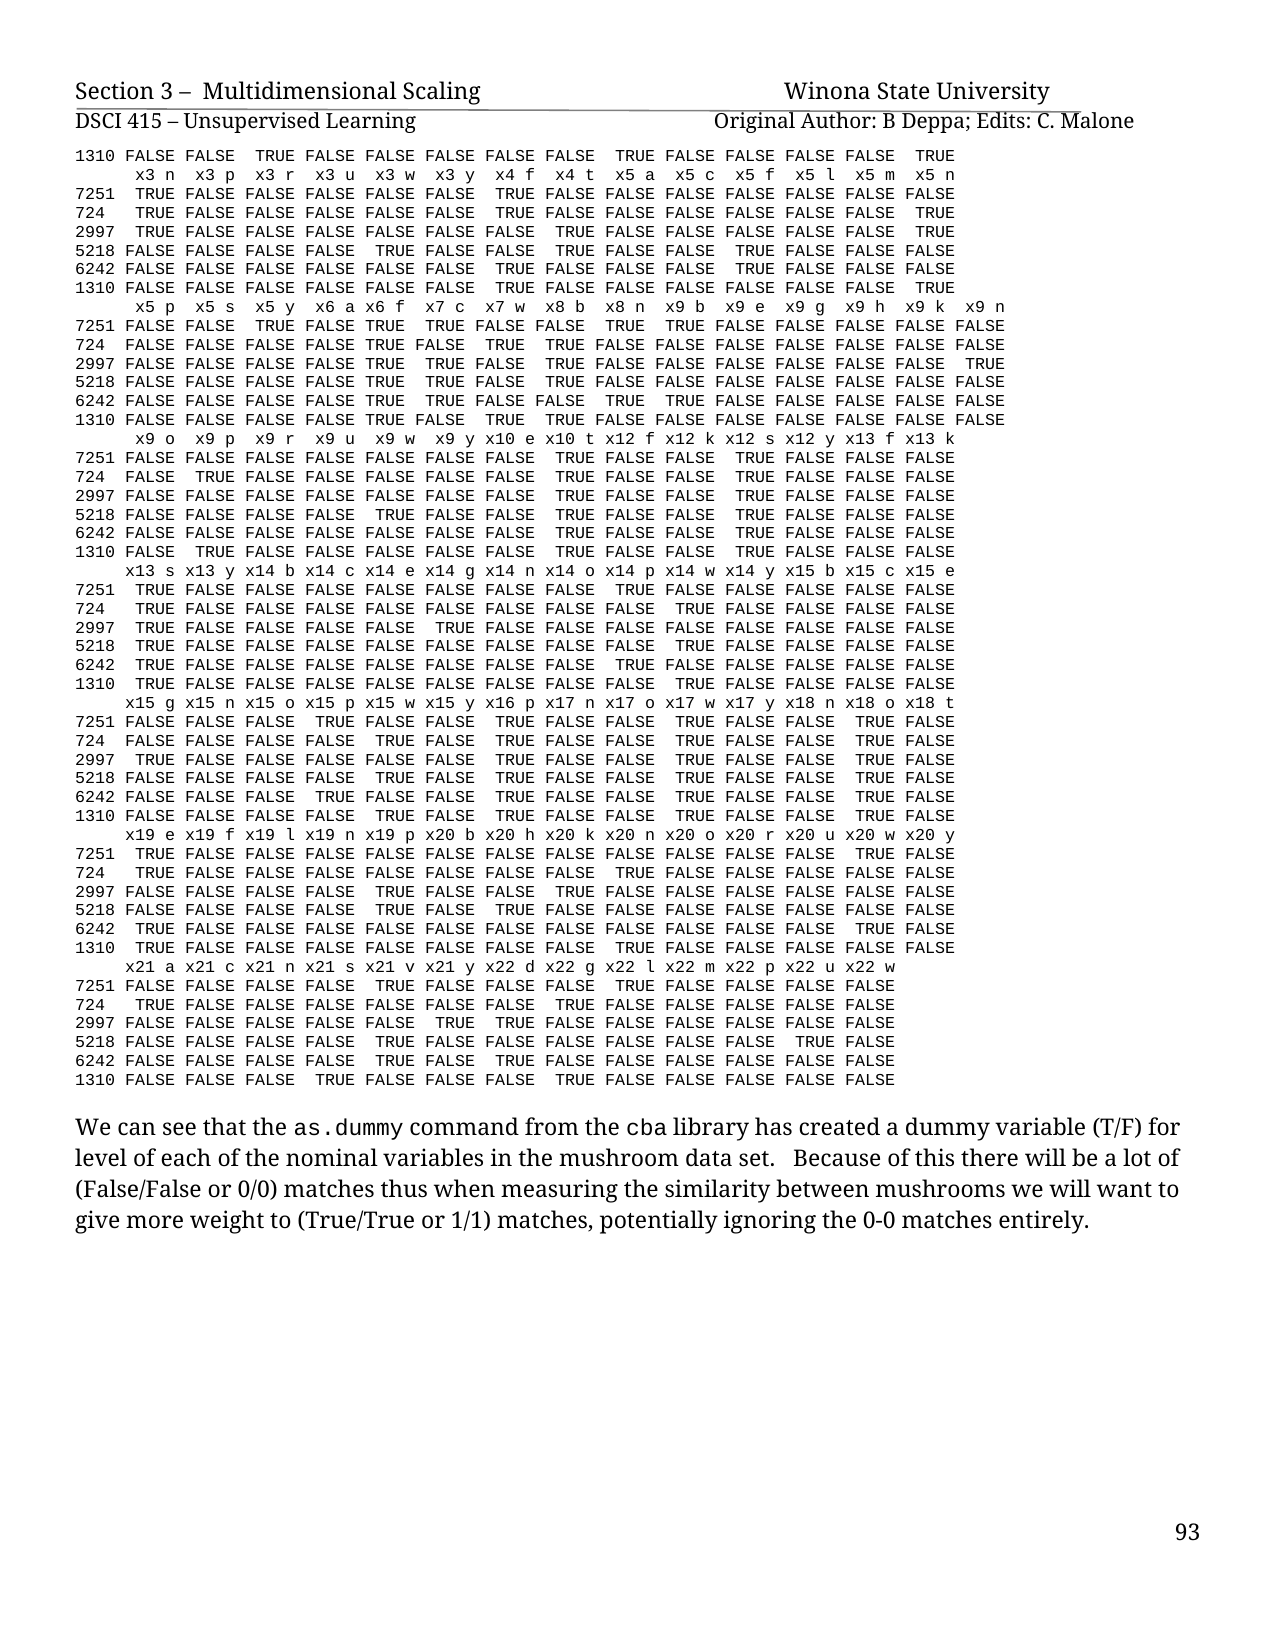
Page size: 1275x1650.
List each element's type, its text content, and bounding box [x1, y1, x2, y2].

text 2997 TRUE FALSE FALSE FALSE FALSE FALSE FALSE TRUE FALSE FALSE FALSE FALSE FALSE TRUE [75, 223, 1200, 242]
text 1310 FALSE FALSE FALSE FALSE TRUE FALSE TRUE FALSE FALSE TRUE FALSE FALSE TRUE FALSE [75, 808, 1200, 827]
text 724 FALSE TRUE FALSE FALSE FALSE FALSE FALSE TRUE FALSE FALSE TRUE FALSE FALSE FALSE [75, 468, 1200, 487]
text x3 n x3 p x3 r x3 u x3 w x3 y x4 f x4 t x5 a x5 c x5 f x5 l x5 m x5 n [75, 167, 1200, 186]
text 1310 FALSE FALSE TRUE FALSE FALSE FALSE FALSE FALSE TRUE FALSE FALSE FALSE FALSE TRUE [75, 148, 1200, 167]
text 2997 FALSE FALSE FALSE FALSE FALSE FALSE FALSE TRUE FALSE FALSE TRUE FALSE FALSE FALSE [75, 487, 1200, 506]
text 5218 FALSE FALSE FALSE FALSE TRUE TRUE FALSE TRUE FALSE FALSE FALSE FALSE FALSE FALSE FALSE [75, 374, 1200, 393]
text x21 a x21 c x21 n x21 s x21 v x21 y x22 d x22 g x22 l x22 m x22 p x22 u x22 w [75, 958, 1200, 977]
text 7251 FALSE FALSE FALSE FALSE TRUE FALSE FALSE FALSE TRUE FALSE FALSE FALSE FALSE [75, 977, 1200, 996]
text x9 o x9 p x9 r x9 u x9 w x9 y x10 e x10 t x12 f x12 k x12 s x12 y x13 f x13 k [75, 431, 1200, 449]
text 1310 FALSE FALSE FALSE TRUE FALSE FALSE FALSE TRUE FALSE FALSE FALSE FALSE FALSE [75, 1072, 1200, 1091]
text 6242 FALSE FALSE FALSE FALSE TRUE FALSE TRUE FALSE FALSE FALSE FALSE FALSE FALSE [75, 1053, 1200, 1072]
text 5218 FALSE FALSE FALSE FALSE TRUE FALSE FALSE TRUE FALSE FALSE TRUE FALSE FALSE FALSE [75, 242, 1200, 261]
text 2997 TRUE FALSE FALSE FALSE FALSE TRUE FALSE FALSE FALSE FALSE FALSE FALSE FALSE FALSE [75, 619, 1200, 638]
text 724 TRUE FALSE FALSE FALSE FALSE FALSE FALSE FALSE TRUE FALSE FALSE FALSE FALSE FALSE [75, 864, 1200, 883]
text x5 p x5 s x5 y x6 a x6 f x7 c x7 w x8 b x8 n x9 b x9 e x9 g x9 h x9 k x9 n [75, 299, 1200, 317]
text 724 TRUE FALSE FALSE FALSE FALSE FALSE FALSE FALSE FALSE TRUE FALSE FALSE FALSE FALSE [75, 600, 1200, 619]
text 6242 FALSE FALSE FALSE TRUE FALSE FALSE TRUE FALSE FALSE TRUE FALSE FALSE TRUE FALSE [75, 789, 1200, 808]
text We can see that the as.dummy command from the cba library has created a dummy variable (T/F) for level of each of the nominal variables in the mushroom data set. Because of this there will be a lot of (False/False or 0/0) matches thus when measuring the similarity between mushrooms we will want to give more weight to (True/True or 1/1) matches, potentially ignoring the 0-0 matches entirely. [75, 1110, 1200, 1236]
text 7251 FALSE FALSE FALSE TRUE FALSE FALSE TRUE FALSE FALSE TRUE FALSE FALSE TRUE FALSE [75, 713, 1200, 732]
text 7251 FALSE FALSE TRUE FALSE TRUE TRUE FALSE FALSE TRUE TRUE FALSE FALSE FALSE FALSE FALSE [75, 317, 1200, 336]
text x15 g x15 n x15 o x15 p x15 w x15 y x16 p x17 n x17 o x17 w x17 y x18 n x18 o x18 t [75, 694, 1200, 713]
text 1310 FALSE FALSE FALSE FALSE FALSE FALSE TRUE FALSE FALSE FALSE FALSE FALSE FALSE TRUE [75, 280, 1200, 299]
text 5218 FALSE FALSE FALSE FALSE TRUE FALSE FALSE FALSE FALSE FALSE FALSE TRUE FALSE [75, 1034, 1200, 1053]
text 7251 TRUE FALSE FALSE FALSE FALSE FALSE FALSE FALSE FALSE FALSE FALSE FALSE TRUE FALSE [75, 845, 1200, 864]
text 2997 TRUE FALSE FALSE FALSE FALSE FALSE TRUE FALSE FALSE TRUE FALSE FALSE TRUE FALSE [75, 751, 1200, 770]
text 6242 FALSE FALSE FALSE FALSE FALSE FALSE FALSE TRUE FALSE FALSE TRUE FALSE FALSE FALSE [75, 525, 1200, 544]
text 2997 FALSE FALSE FALSE FALSE FALSE TRUE TRUE FALSE FALSE FALSE FALSE FALSE FALSE [75, 1015, 1200, 1034]
text x13 s x13 y x14 b x14 c x14 e x14 g x14 n x14 o x14 p x14 w x14 y x15 b x15 c x15 e [75, 563, 1200, 581]
text 724 FALSE FALSE FALSE FALSE TRUE FALSE TRUE FALSE FALSE TRUE FALSE FALSE TRUE FALSE [75, 732, 1200, 751]
text 6242 FALSE FALSE FALSE FALSE FALSE FALSE TRUE FALSE FALSE FALSE TRUE FALSE FALSE FALSE [75, 261, 1200, 280]
text 7251 TRUE FALSE FALSE FALSE FALSE FALSE TRUE FALSE FALSE FALSE FALSE FALSE FALSE FALSE [75, 186, 1200, 204]
text 724 FALSE FALSE FALSE FALSE TRUE FALSE TRUE TRUE FALSE FALSE FALSE FALSE FALSE FALSE FALSE [75, 336, 1200, 355]
text 1310 TRUE FALSE FALSE FALSE FALSE FALSE FALSE FALSE FALSE TRUE FALSE FALSE FALSE FALSE [75, 676, 1200, 694]
text 5218 FALSE FALSE FALSE FALSE TRUE FALSE FALSE TRUE FALSE FALSE TRUE FALSE FALSE FALSE [75, 506, 1200, 525]
text 1310 FALSE FALSE FALSE FALSE TRUE FALSE TRUE TRUE FALSE FALSE FALSE FALSE FALSE FALSE FALSE [75, 412, 1200, 431]
text 2997 FALSE FALSE FALSE FALSE TRUE TRUE FALSE TRUE FALSE FALSE FALSE FALSE FALSE FALSE TRUE [75, 355, 1200, 374]
text 7251 TRUE FALSE FALSE FALSE FALSE FALSE FALSE FALSE TRUE FALSE FALSE FALSE FALSE FALSE [75, 581, 1200, 600]
text 6242 TRUE FALSE FALSE FALSE FALSE FALSE FALSE FALSE FALSE FALSE FALSE FALSE TRUE FALSE [75, 921, 1200, 940]
text x19 e x19 f x19 l x19 n x19 p x20 b x20 h x20 k x20 n x20 o x20 r x20 u x20 w x20 y [75, 827, 1200, 845]
text 724 TRUE FALSE FALSE FALSE FALSE FALSE FALSE TRUE FALSE FALSE FALSE FALSE FALSE [75, 996, 1200, 1015]
text 7251 FALSE FALSE FALSE FALSE FALSE FALSE FALSE TRUE FALSE FALSE TRUE FALSE FALSE FALSE [75, 449, 1200, 468]
text 2997 FALSE FALSE FALSE FALSE TRUE FALSE FALSE TRUE FALSE FALSE FALSE FALSE FALSE FALSE [75, 883, 1200, 902]
text 1310 FALSE TRUE FALSE FALSE FALSE FALSE FALSE TRUE FALSE FALSE TRUE FALSE FALSE FALSE [75, 544, 1200, 563]
text 5218 TRUE FALSE FALSE FALSE FALSE FALSE FALSE FALSE FALSE TRUE FALSE FALSE FALSE FALSE [75, 638, 1200, 657]
text 724 TRUE FALSE FALSE FALSE FALSE FALSE TRUE FALSE FALSE FALSE FALSE FALSE FALSE TRUE [75, 204, 1200, 223]
text 5218 FALSE FALSE FALSE FALSE TRUE FALSE TRUE FALSE FALSE TRUE FALSE FALSE TRUE FALSE [75, 770, 1200, 789]
text 6242 FALSE FALSE FALSE FALSE TRUE TRUE FALSE FALSE TRUE TRUE FALSE FALSE FALSE FALSE FALSE [75, 393, 1200, 412]
text 6242 TRUE FALSE FALSE FALSE FALSE FALSE FALSE FALSE TRUE FALSE FALSE FALSE FALSE FALSE [75, 657, 1200, 676]
text 1310 TRUE FALSE FALSE FALSE FALSE FALSE FALSE FALSE TRUE FALSE FALSE FALSE FALSE FALSE [75, 940, 1200, 958]
text 5218 FALSE FALSE FALSE FALSE TRUE FALSE TRUE FALSE FALSE FALSE FALSE FALSE FALSE FALSE [75, 902, 1200, 921]
